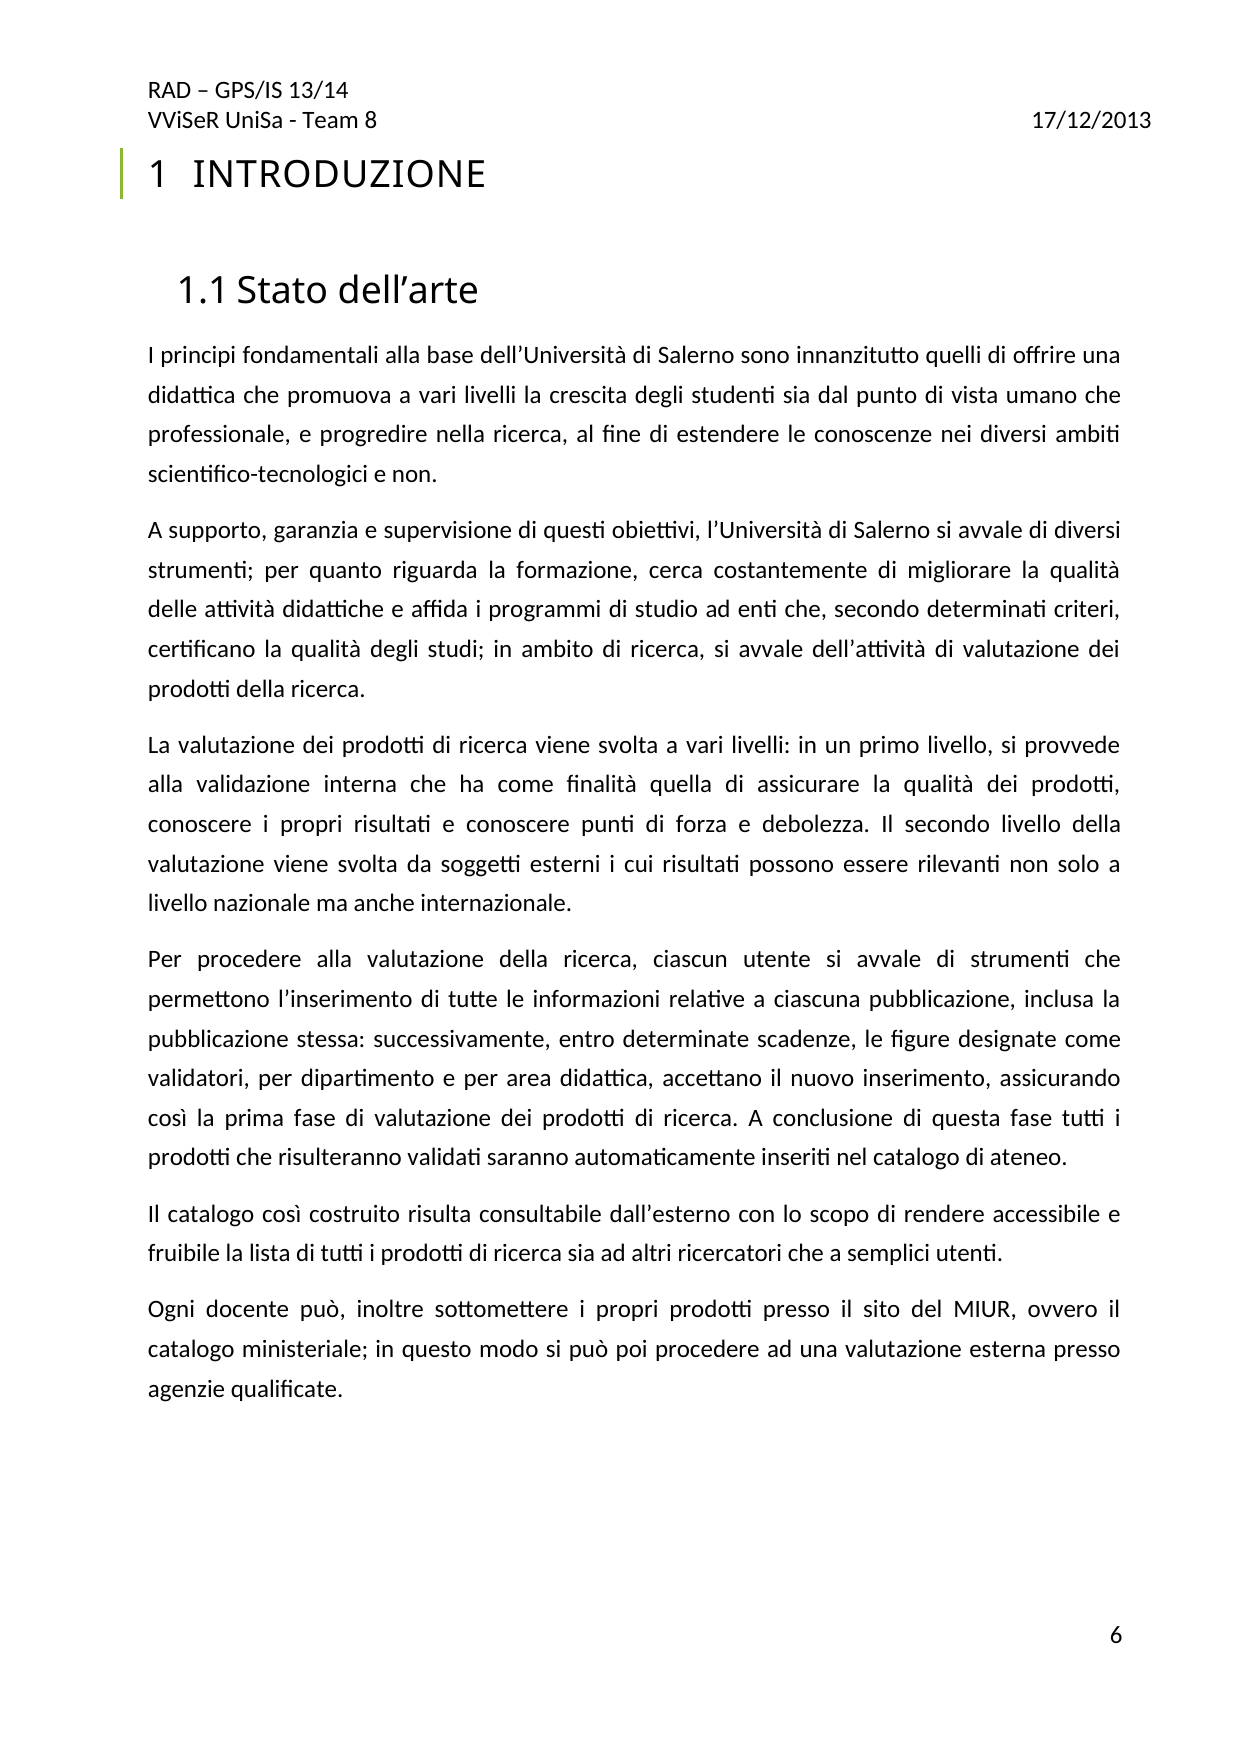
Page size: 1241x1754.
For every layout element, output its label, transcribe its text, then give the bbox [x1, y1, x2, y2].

text I principi fondamentali alla base dell’Università di Salerno sono innanzitutto quelli di offrire una didattica che promuova a vari livelli la crescita degli studenti sia dal punto di vista umano che professionale, e progredire nella ricerca, al fine di estendere le conoscenze nei diversi ambiti scientifico-tecnologici e non. [148, 339, 1122, 489]
text Per procedere alla valutazione della ricerca, ciascun utente si avvale di strumenti che permettono l’inserimento di tutte le informazioni relative a ciascuna pubblicazione, inclusa la pubblicazione stessa: successivamente, entro determinate scadenze, le figure designate come validatori, per dipartimento e per area didattica, accettano il nuovo inserimento, assicurando così la prima fase di valutazione dei prodotti di ricerca. A conclusione di questa fase tutti i prodotti che risulteranno validati saranno automaticamente inseriti nel catalogo di ateneo. [148, 943, 1122, 1172]
subtitle Stato dell’arte [176, 263, 1122, 314]
text Ogni docente può, inoltre sottomettere i propri prodotti presso il sito del MIUR, ovvero il catalogo ministeriale; in questo modo si può poi procedere ad una valutazione esterna presso agenzie qualificate. [148, 1293, 1122, 1403]
subtitle Introduzione [148, 148, 1122, 199]
text A supporto, garanzia e supervisione di questi obiettivi, l’Università di Salerno si avvale di diversi strumenti; per quanto riguarda la formazione, cerca costantemente di migliorare la qualità delle attività didattiche e affida i programmi di studio ad enti che, secondo determinati criteri, certificano la qualità degli studi; in ambito di ricerca, si avvale dell’attività di valutazione dei prodotti della ricerca. [148, 514, 1122, 703]
text Il catalogo così costruito risulta consultabile dall’esterno con lo scopo di rendere accessibile e fruibile la lista di tutti i prodotti di ricerca sia ad altri ricercatori che a semplici utenti. [148, 1198, 1122, 1268]
text La valutazione dei prodotti di ricerca viene svolta a vari livelli: in un primo livello, si provvede alla validazione interna che ha come finalità quella di assicurare la qualità dei prodotti, conoscere i propri risultati e conoscere punti di forza e debolezza. Il secondo livello della valutazione viene svolta da soggetti esterni i cui risultati possono essere rilevanti non solo a livello nazionale ma anche internazionale. [148, 729, 1122, 918]
